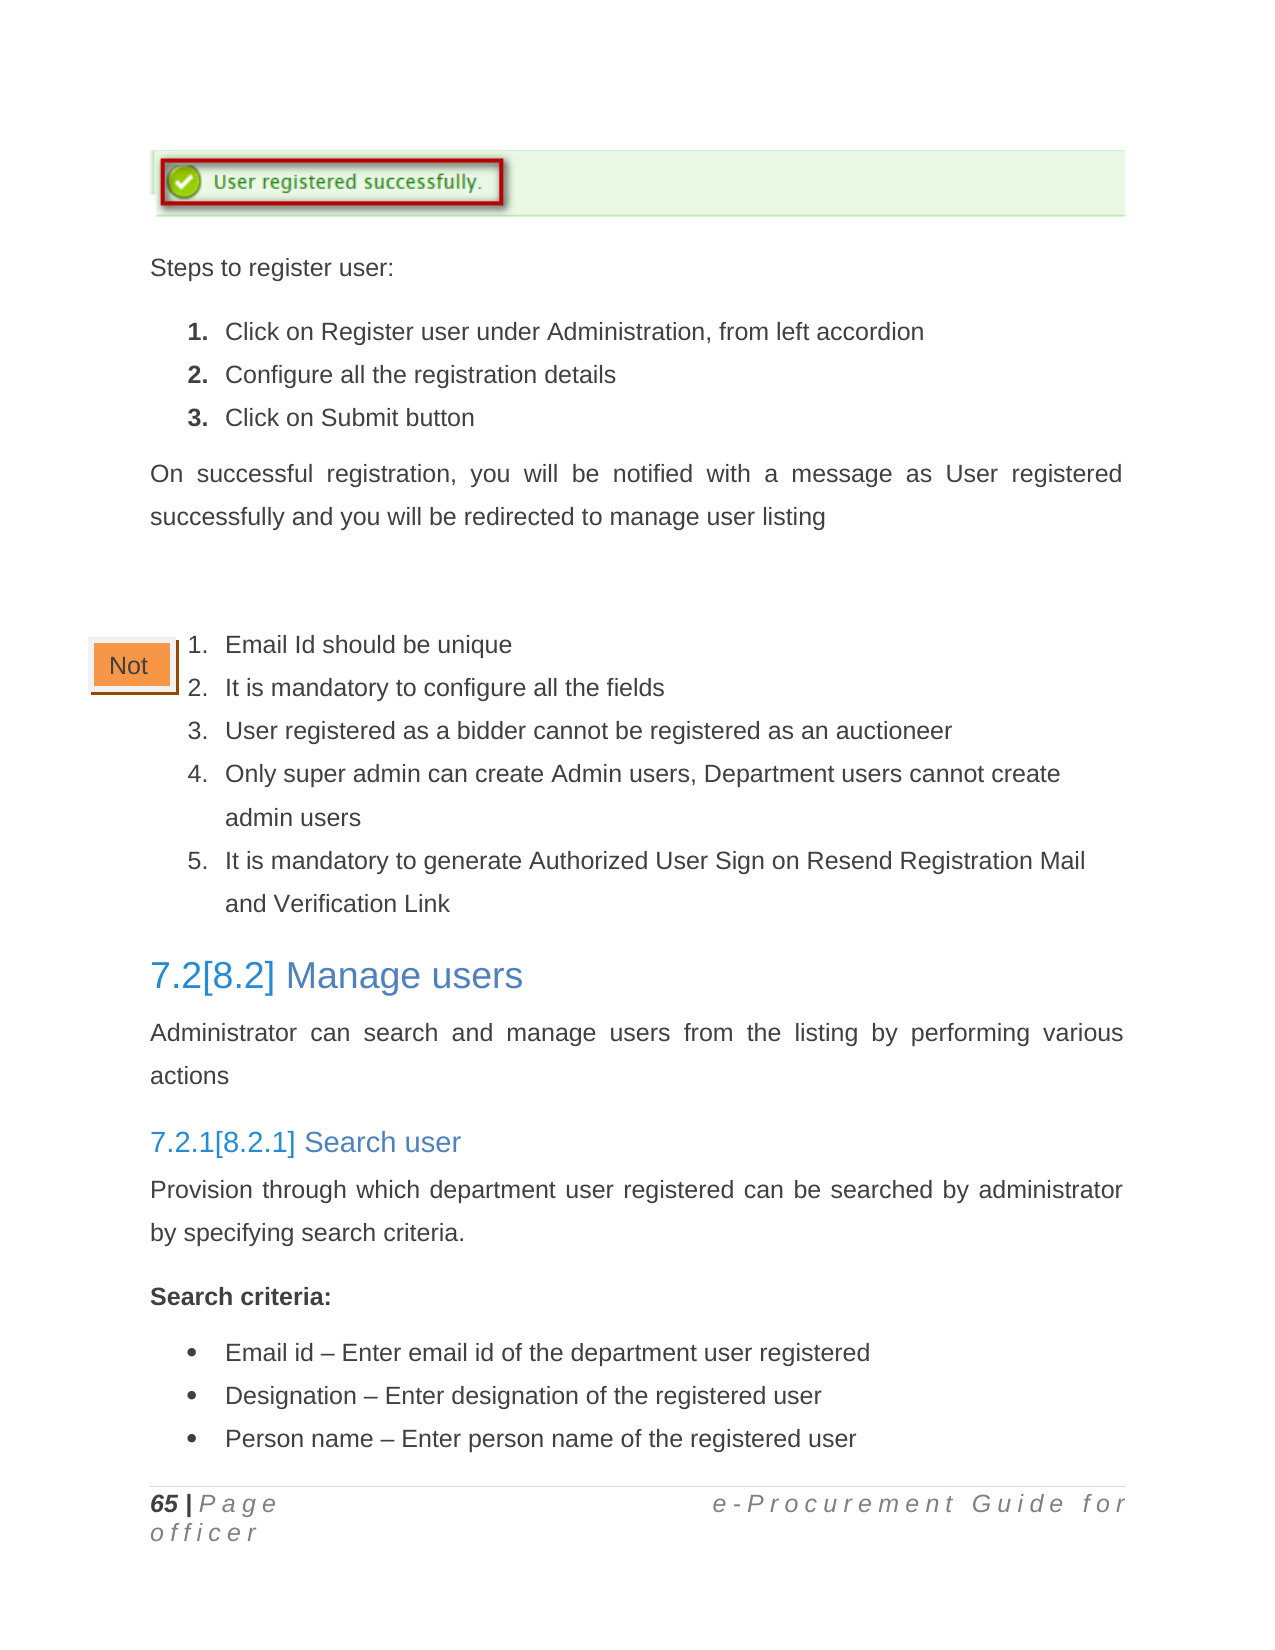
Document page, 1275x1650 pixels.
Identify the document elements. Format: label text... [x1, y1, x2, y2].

list Designation – Enter designation of the registered user [187, 1381, 1125, 1410]
picture [150, 150, 1125, 218]
text Steps to register user: [150, 253, 1125, 282]
list Click on Register user under Administration, from left accordion [187, 317, 1125, 346]
list Click on Submit button [187, 403, 1125, 432]
list It is mandatory to generate Authorized User Sign on Resend Registration Mail and Verification Link [187, 846, 1125, 918]
text On successful registration, you will be notified with a message as User registered successfully and you will be redirected to manage user listing [150, 459, 1125, 531]
subtitle Manage users [150, 953, 1125, 996]
list Email Id should be unique [187, 630, 1125, 659]
list Person name – Enter person name of the registered user [187, 1424, 1125, 1453]
list User registered as a bidder cannot be registered as an auctioneer [187, 716, 1125, 745]
text Search criteria: [150, 1282, 1125, 1311]
list It is mandatory to configure all the fields [187, 673, 1125, 702]
list Email id – Enter email id of the department user registered [187, 1338, 1125, 1366]
list Configure all the registration details [187, 360, 1125, 389]
subtitle Search user [150, 1124, 1125, 1158]
list Only super admin can create Admin users, Department users cannot create admin users [187, 759, 1125, 831]
text Provision through which department user registered can be searched by administrator by specifying search criteria. [150, 1175, 1125, 1247]
text Administrator can search and manage users from the listing by performing various actions [150, 1017, 1125, 1089]
